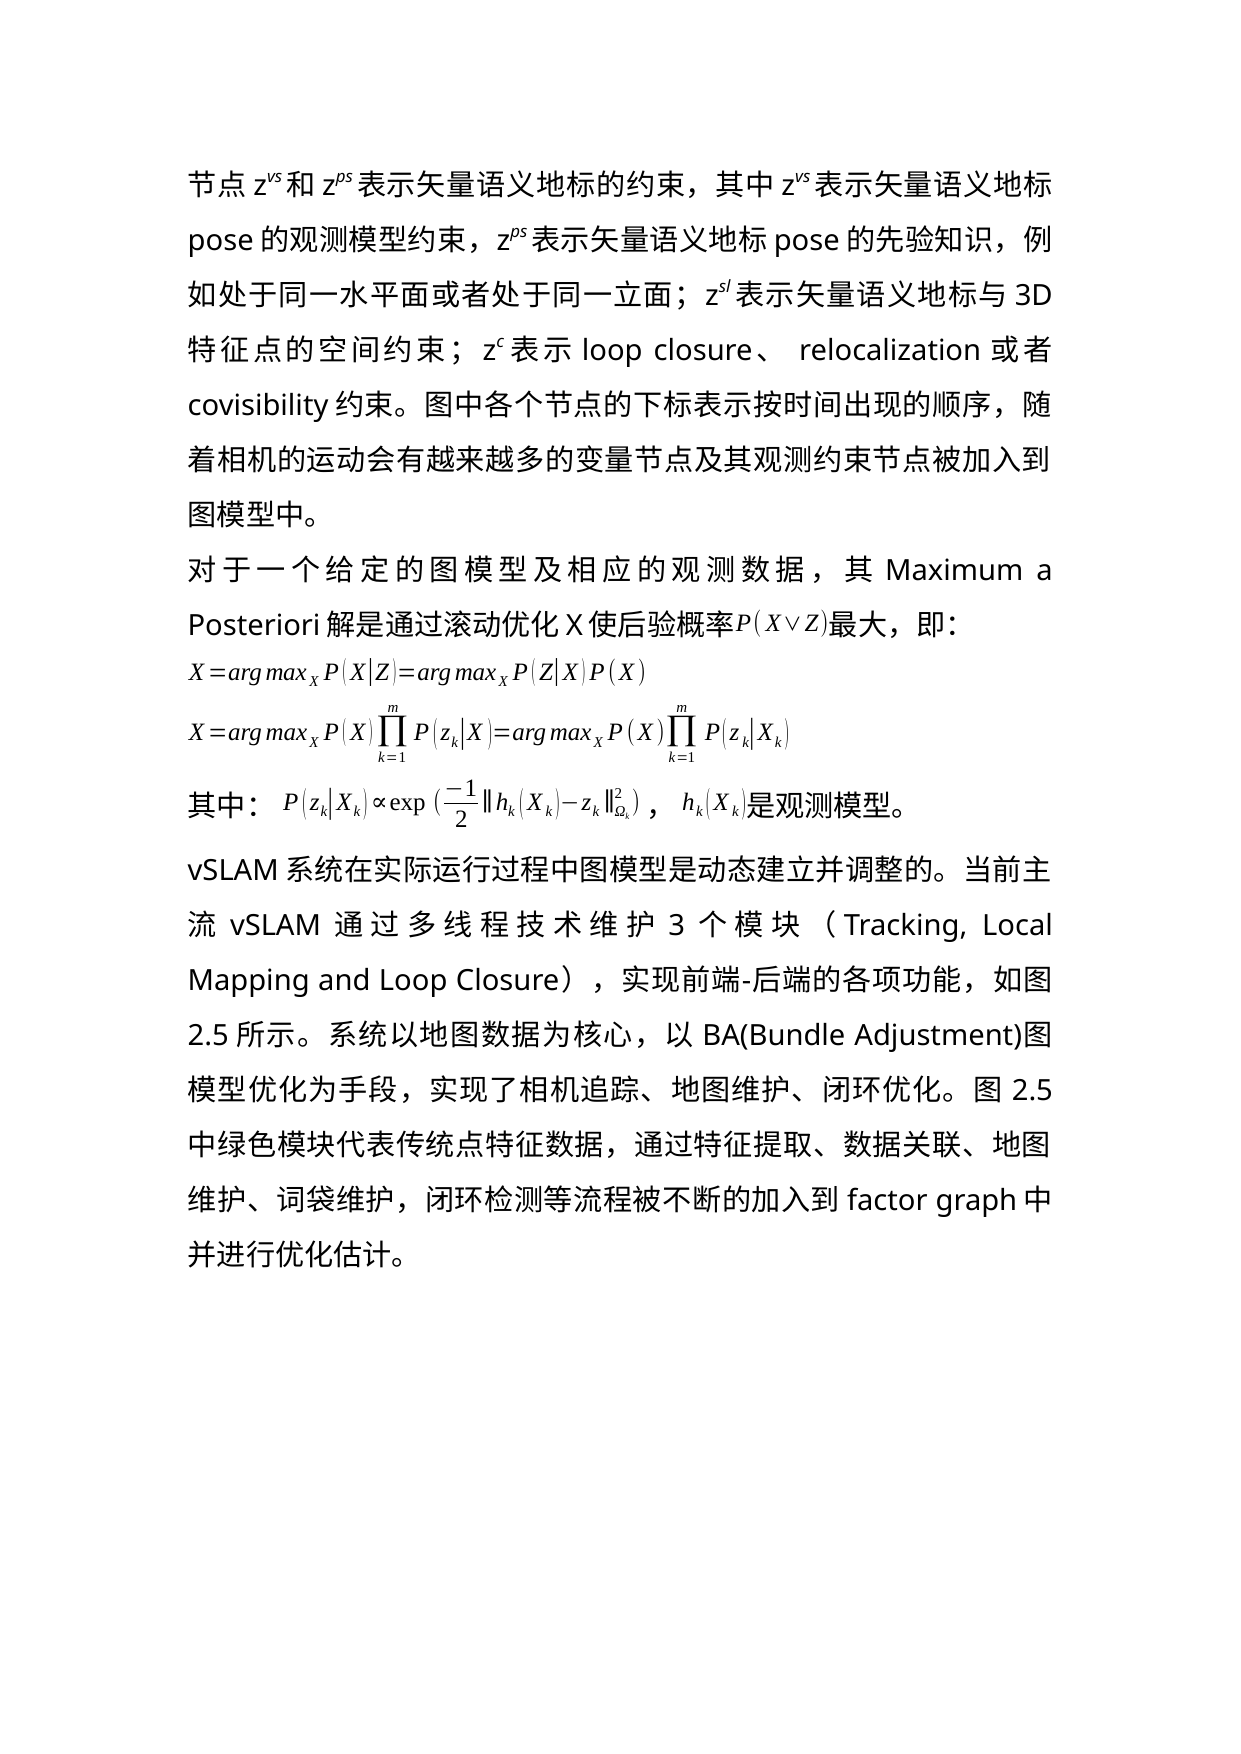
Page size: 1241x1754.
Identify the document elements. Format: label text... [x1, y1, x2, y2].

text 其中： ， 是观测模型。 [187, 775, 1053, 834]
text 对于一个给定的图模型及相应的观测数据，其Maximum a Posteriori解是通过滚动优化X使后验概率最大，即： [187, 547, 1053, 644]
text vSLAM系统在实际运行过程中图模型是动态建立并调整的。当前主流vSLAM通过多线程技术维护3个模块（Tracking, Local Mapping and Loop Closure），实现前端-后端的各项功能，如图2.5所示。系统以地图数据为核心，以BA(Bundle Adjustment)图模型优化为手段，实现了相机追踪、地图维护、闭环优化。图2.5中绿色模块代表传统点特征数据，通过特征提取、数据关联、地图维护、词袋维护，闭环检测等流程被不断的加入到factor graph中并进行优化估计。 [187, 846, 1053, 1273]
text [187, 162, 1053, 534]
